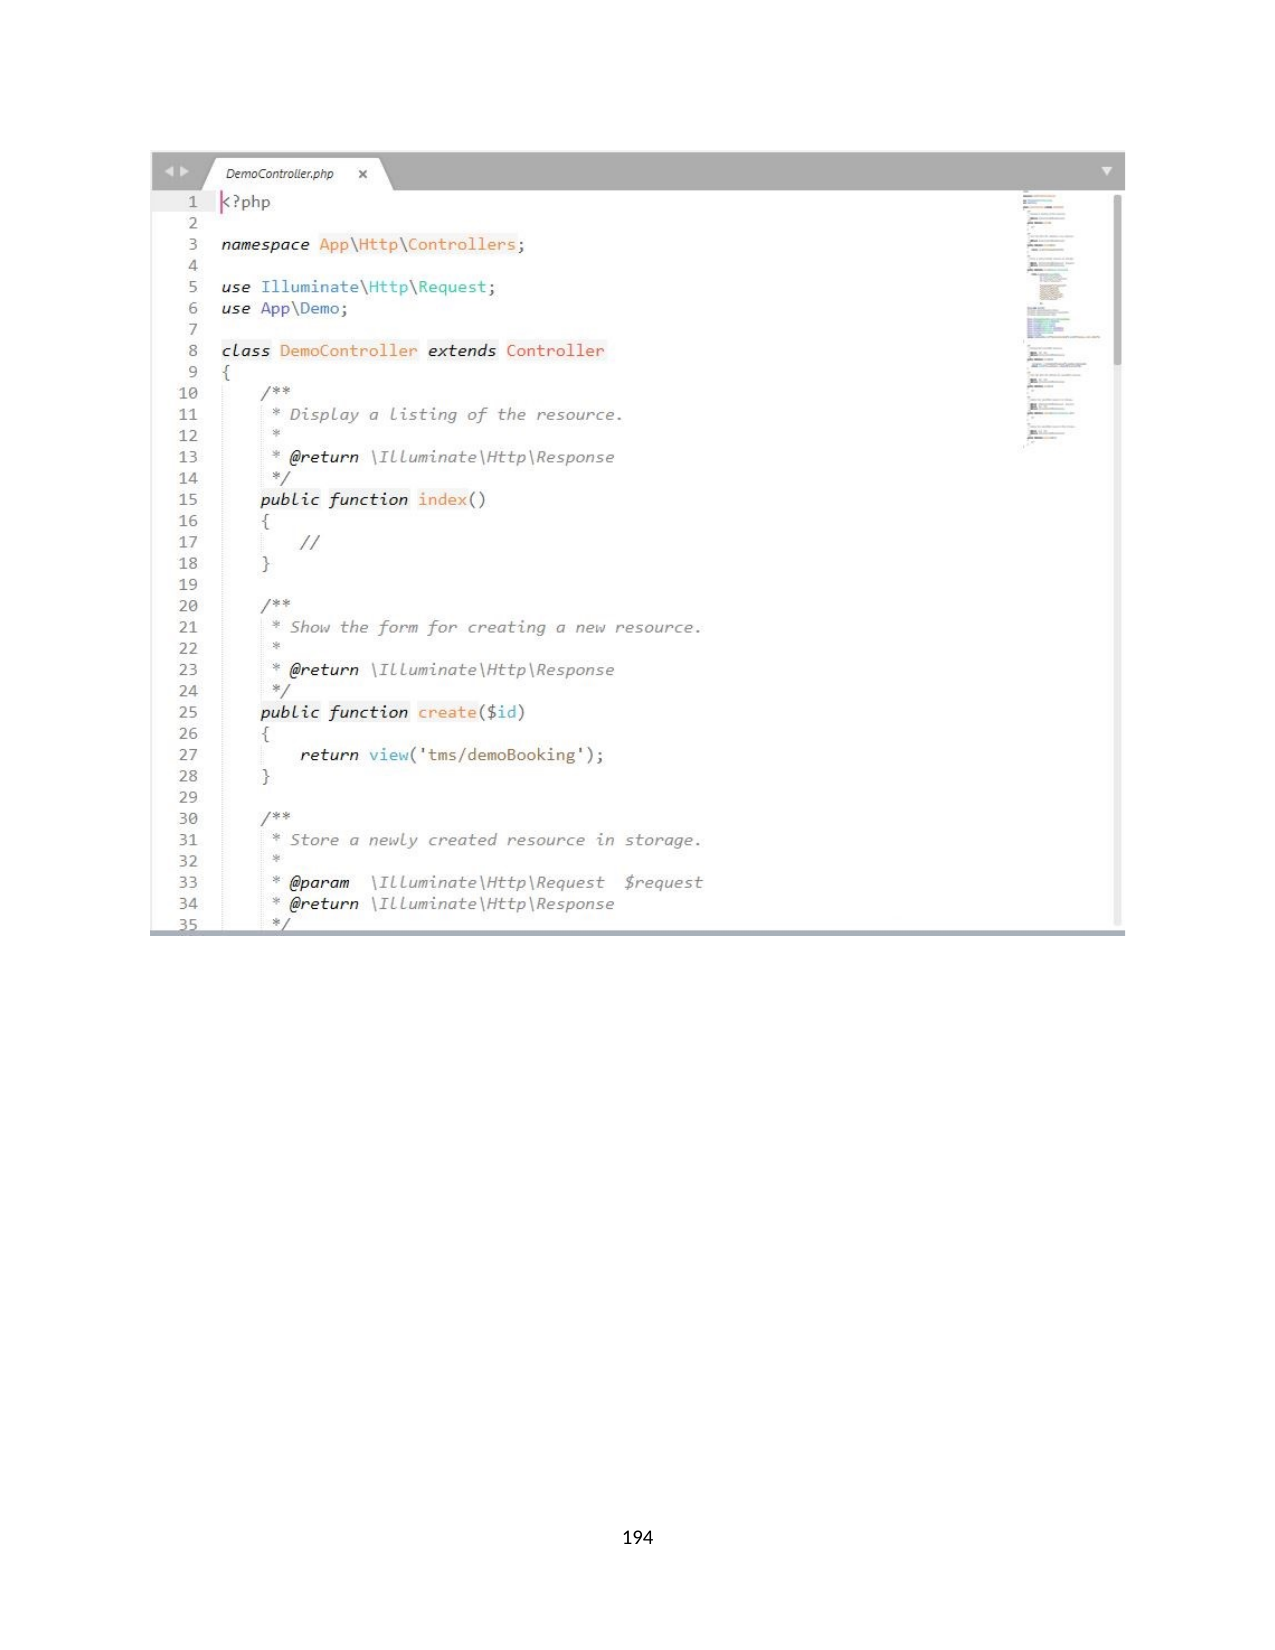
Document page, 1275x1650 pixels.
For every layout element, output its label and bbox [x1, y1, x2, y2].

picture [150, 150, 1125, 936]
